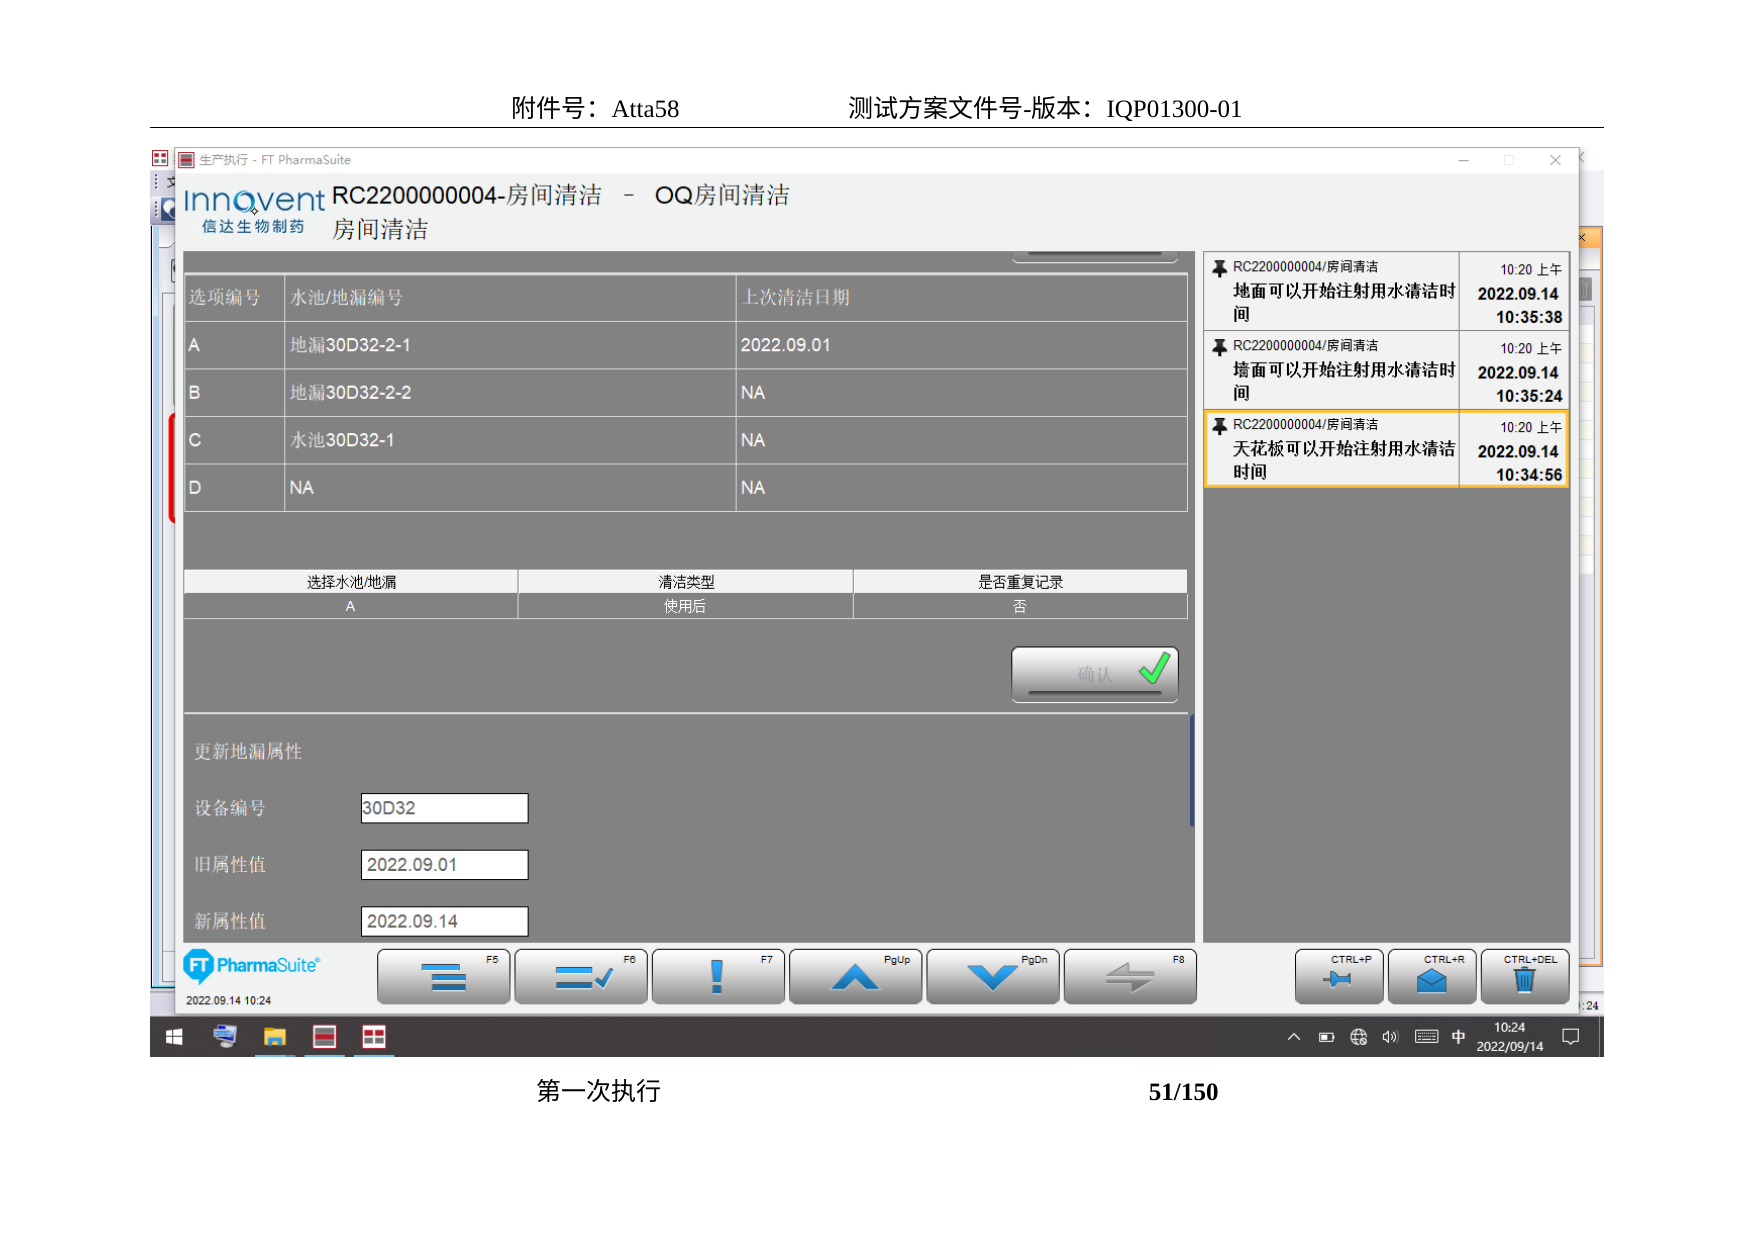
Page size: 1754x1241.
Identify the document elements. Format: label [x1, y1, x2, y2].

picture [150, 147, 1604, 1057]
